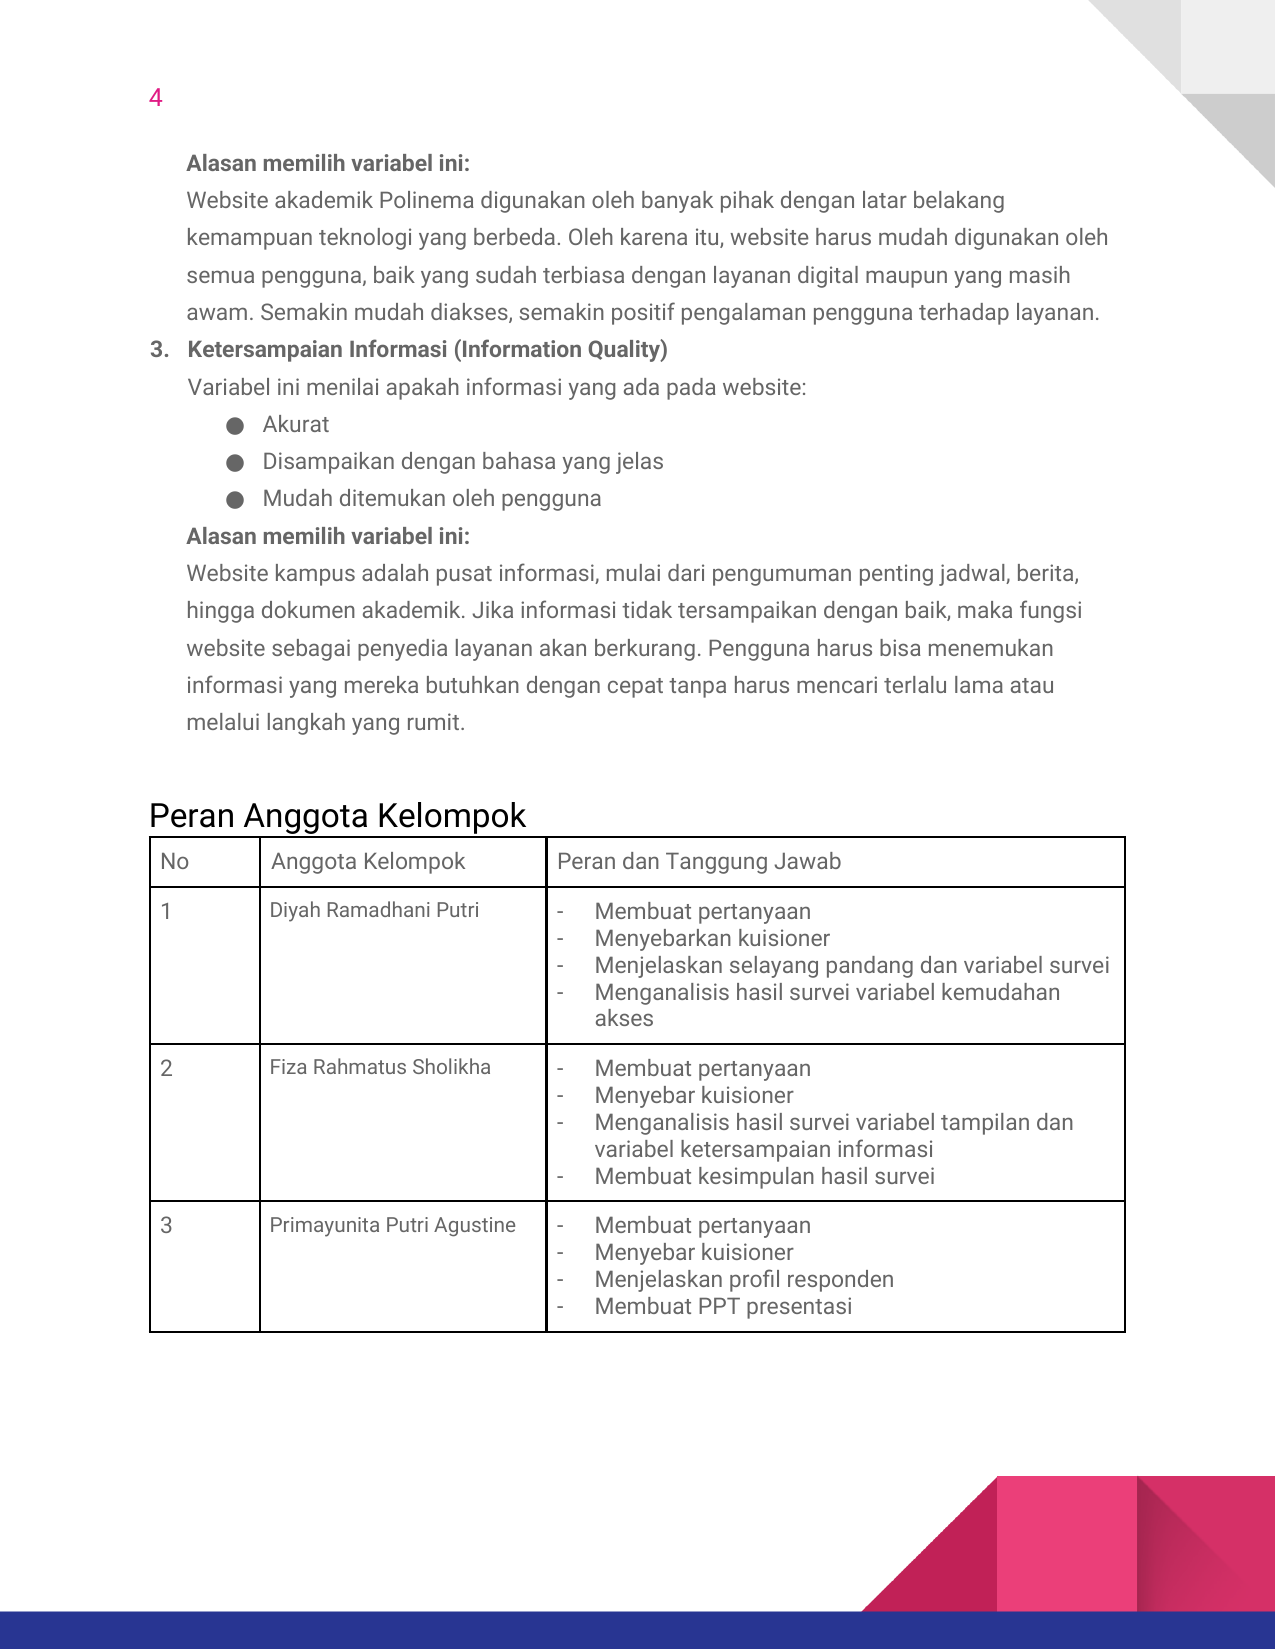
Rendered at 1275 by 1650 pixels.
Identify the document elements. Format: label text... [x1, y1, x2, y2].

table_cell Membuat pertanyaan Menyebarkan kuisioner Menjelaskan selayang pandang dan variabel survei Menganalisis hasil survei variabel kemudahan akses [548, 888, 1124, 1043]
table_cell Primayunita Putri Agustine [261, 1202, 545, 1331]
text Website akademik Polinema digunakan oleh banyak pihak dengan latar belakang kemampuan teknologi yang berbeda. Oleh karena itu, website harus mudah digunakan oleh semua pengguna, baik yang sudah terbiasa dengan layanan digital maupun yang masih awam. Semakin mudah diakses, semakin positif pengalaman pengguna terhadap layanan. [186, 187, 1125, 326]
list Mudah ditemukan oleh pengguna [225, 486, 1125, 512]
list Disampaikan dengan bahasa yang jelas [225, 448, 1125, 475]
table_cell 2 [151, 1045, 259, 1200]
picture [1087, 0, 1275, 188]
table_header Peran dan Tanggung Jawab [548, 838, 1124, 886]
text Alasan memilih variabel ini: [186, 523, 1125, 550]
table_cell 3 [151, 1202, 259, 1331]
picture [0, 1474, 1275, 1649]
text Alasan memilih variabel ini: [186, 150, 1125, 177]
subtitle Peran Anggota Kelompok [148, 797, 1125, 836]
list Ketersampaian Informasi (Information Quality) [150, 336, 1125, 363]
text Variabel ini menilai apakah informasi yang ada pada website: [187, 374, 1125, 401]
table_cell Membuat pertanyaan Menyebar kuisioner Menjelaskan profil responden Membuat PPT presentasi [548, 1202, 1124, 1331]
table_header No [151, 838, 259, 886]
table_cell Fiza Rahmatus Sholikha [261, 1045, 545, 1200]
table_cell Membuat pertanyaan Menyebar kuisioner Menganalisis hasil survei variabel tampilan dan variabel ketersampaian informasi Membuat kesimpulan hasil survei [548, 1045, 1124, 1200]
table_header Anggota Kelompok [261, 838, 545, 886]
table_cell Diyah Ramadhani Putri [261, 888, 545, 1043]
table_cell 1 [151, 888, 259, 1043]
text Website kampus adalah pusat informasi, mulai dari pengumuman penting jadwal, berita, hingga dokumen akademik. Jika informasi tidak tersampaikan dengan baik, maka fungsi website sebagai penyedia layanan akan berkurang. Pengguna harus bisa menemukan informasi yang mereka butuhkan dengan cepat tanpa harus mencari terlalu lama atau melalui langkah yang rumit. [186, 560, 1125, 736]
list Akurat [225, 411, 1125, 438]
